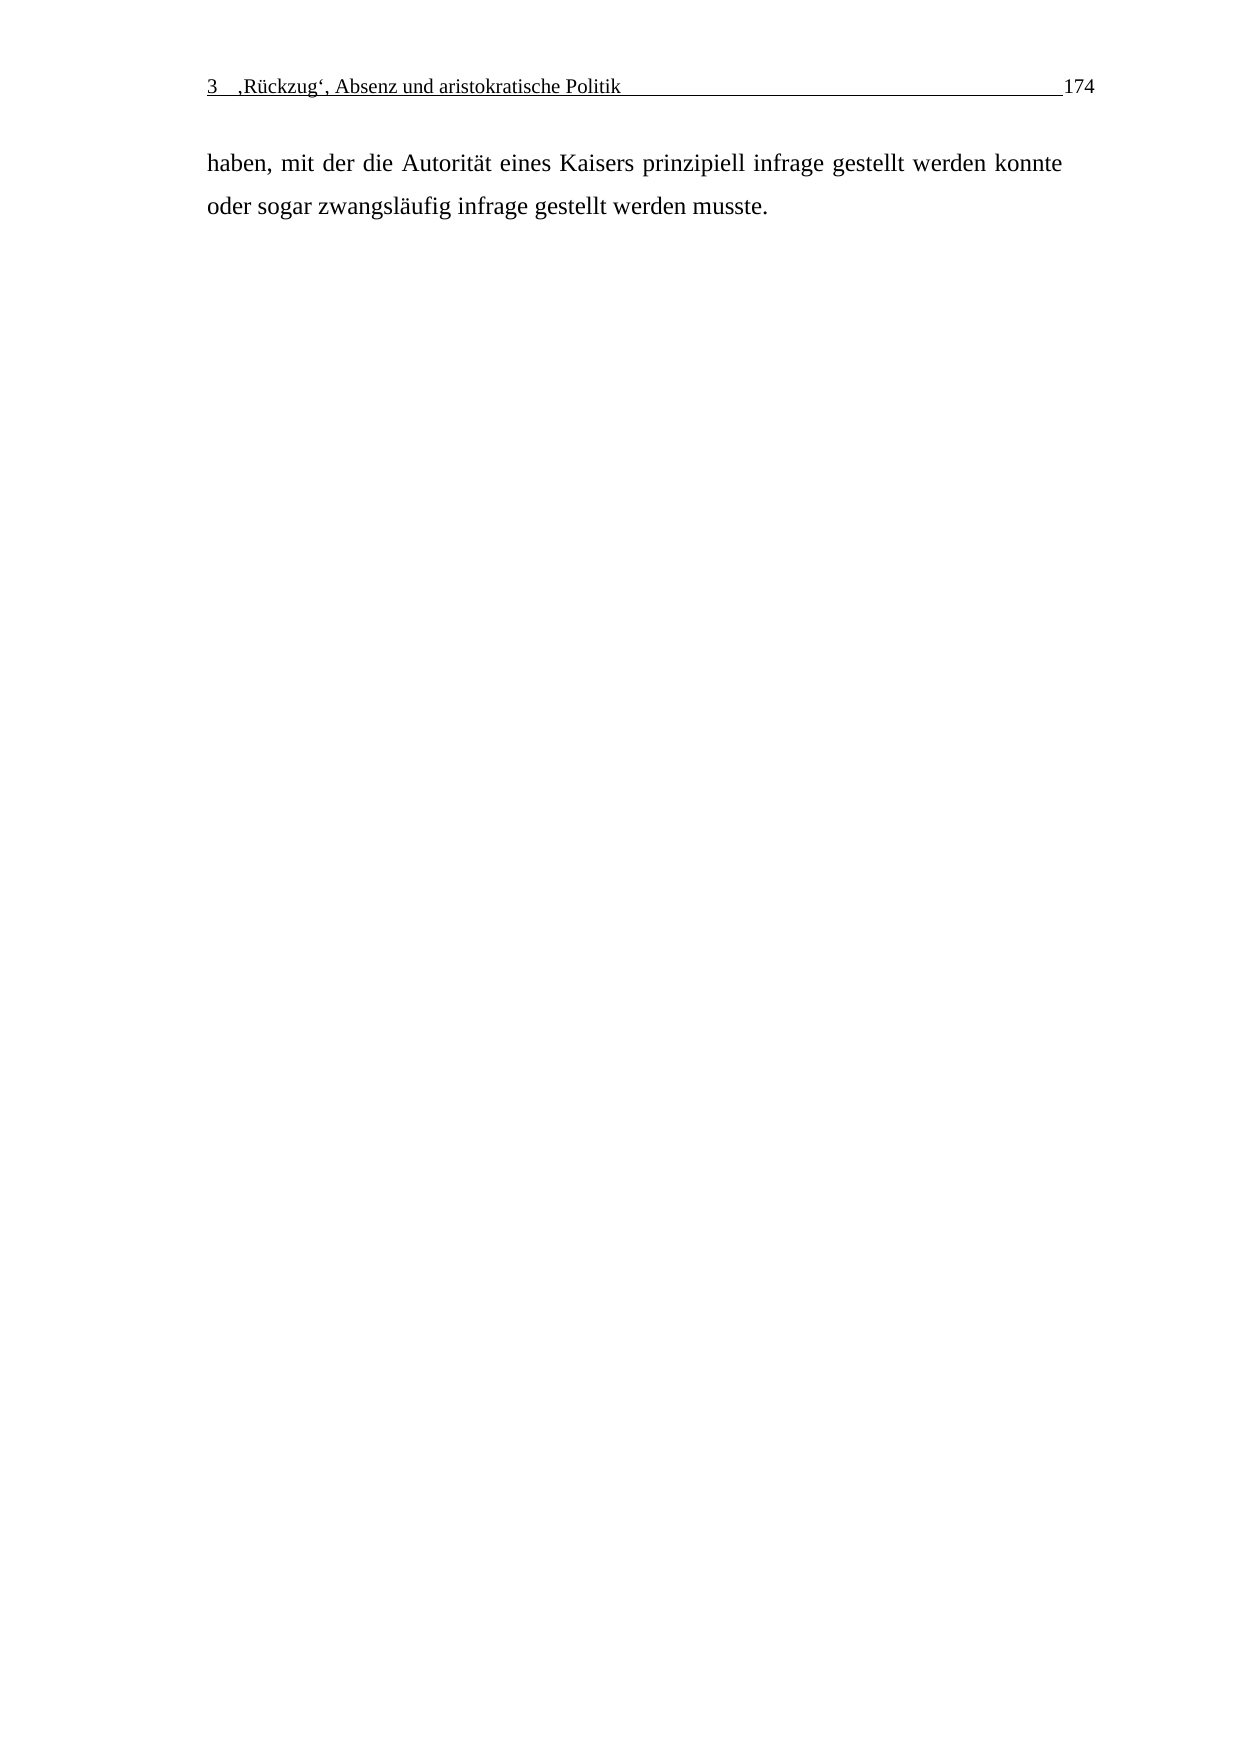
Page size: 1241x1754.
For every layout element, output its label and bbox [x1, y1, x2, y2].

list [207, 148, 1063, 219]
